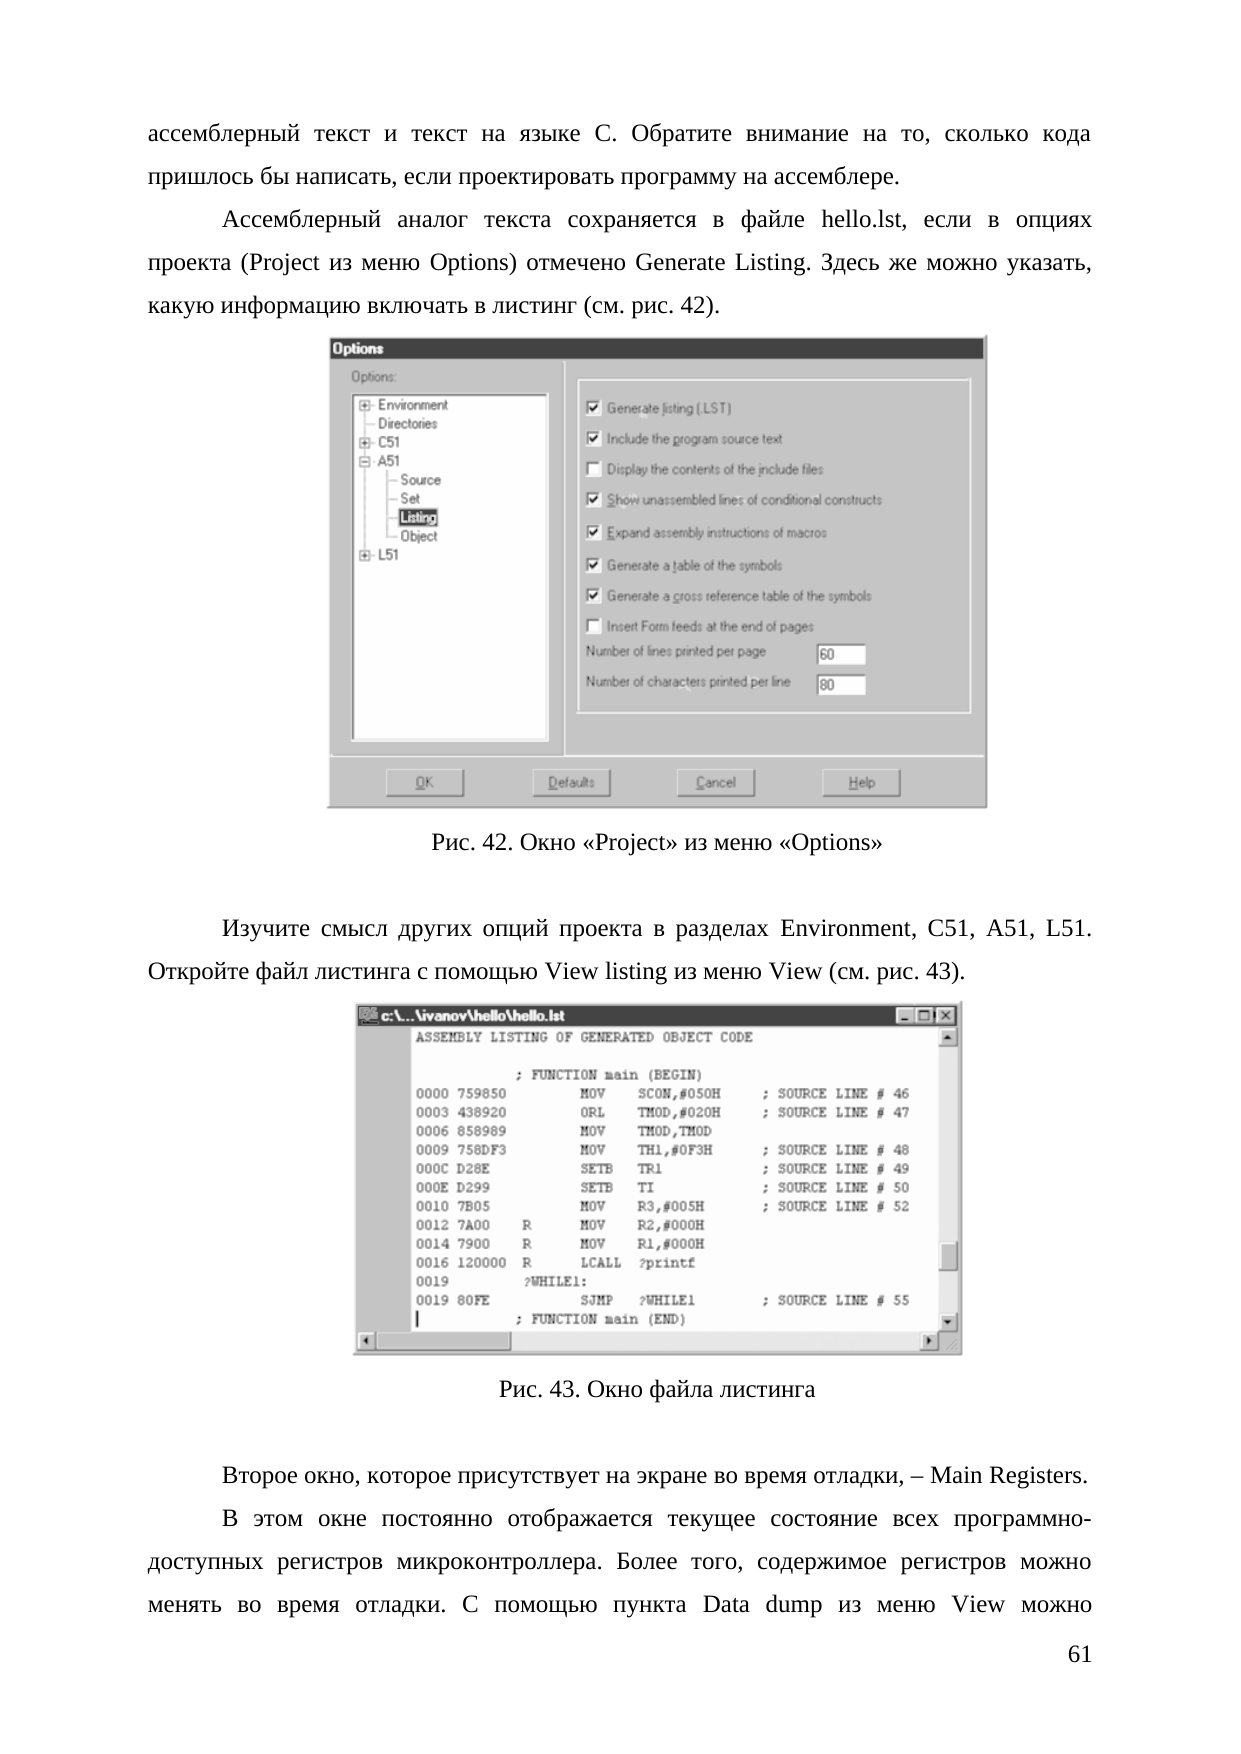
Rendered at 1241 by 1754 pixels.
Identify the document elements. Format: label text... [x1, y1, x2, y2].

text Ассемблерный аналог текста сохраняется в файле hello.lst, если в опциях проекта (Project из меню Options) отмечено Generate Listing. Здесь же можно указать, какую информацию включать в листинг (см. рис. 42). [148, 204, 1092, 319]
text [148, 118, 1092, 190]
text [148, 1503, 1092, 1618]
text Рис. 42. Окно «Project» из меню «Options» [148, 827, 1092, 856]
text Второе окно, которое присутствует на экране во время отладки, – Main Registers. [148, 1460, 1092, 1489]
text Рис. 43. Окно файла листинга [148, 1374, 1092, 1402]
text Изучите смысл других опций проекта в разделах Environment, C51, A51, L51. Откройте файл листинга с помощью View listing из меню View (см. рис. 43). [148, 913, 1092, 985]
